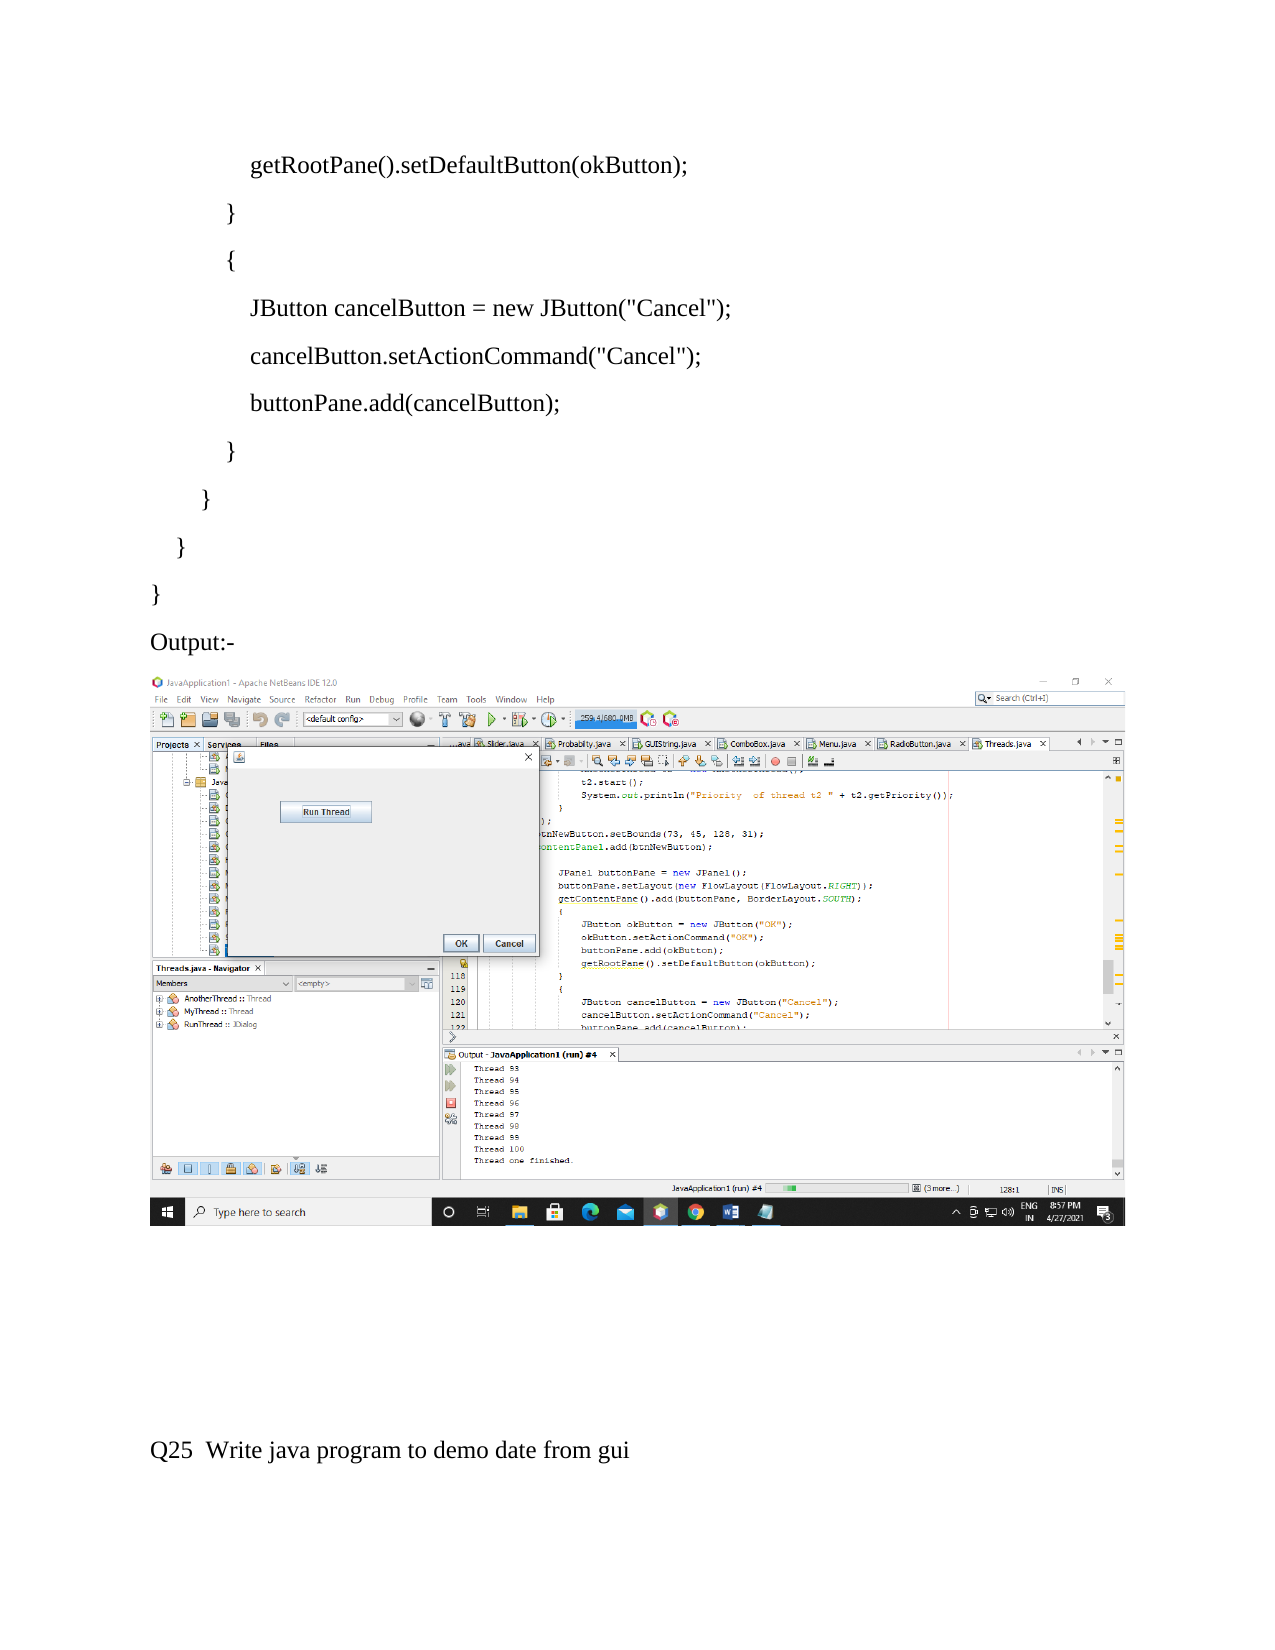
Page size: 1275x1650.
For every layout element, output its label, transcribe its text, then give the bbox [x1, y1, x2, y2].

text JButton cancelButton = new JButton("Cancel"); [150, 293, 1125, 322]
text buttonPane.add(cancelButton); [150, 388, 1125, 417]
text } [150, 436, 1125, 465]
text { [150, 245, 1125, 274]
text Output:- [150, 627, 1125, 656]
text } [150, 198, 1125, 226]
picture [150, 674, 1125, 1226]
text cancelButton.setActionCommand("Cancel"); [150, 341, 1125, 369]
text } [150, 579, 1125, 608]
text } [150, 532, 1125, 560]
text getRootPane().setDefaultButton(okButton); [150, 150, 1125, 179]
text } [150, 484, 1125, 513]
text Q25 Write java program to demo date from gui [150, 1435, 1125, 1464]
